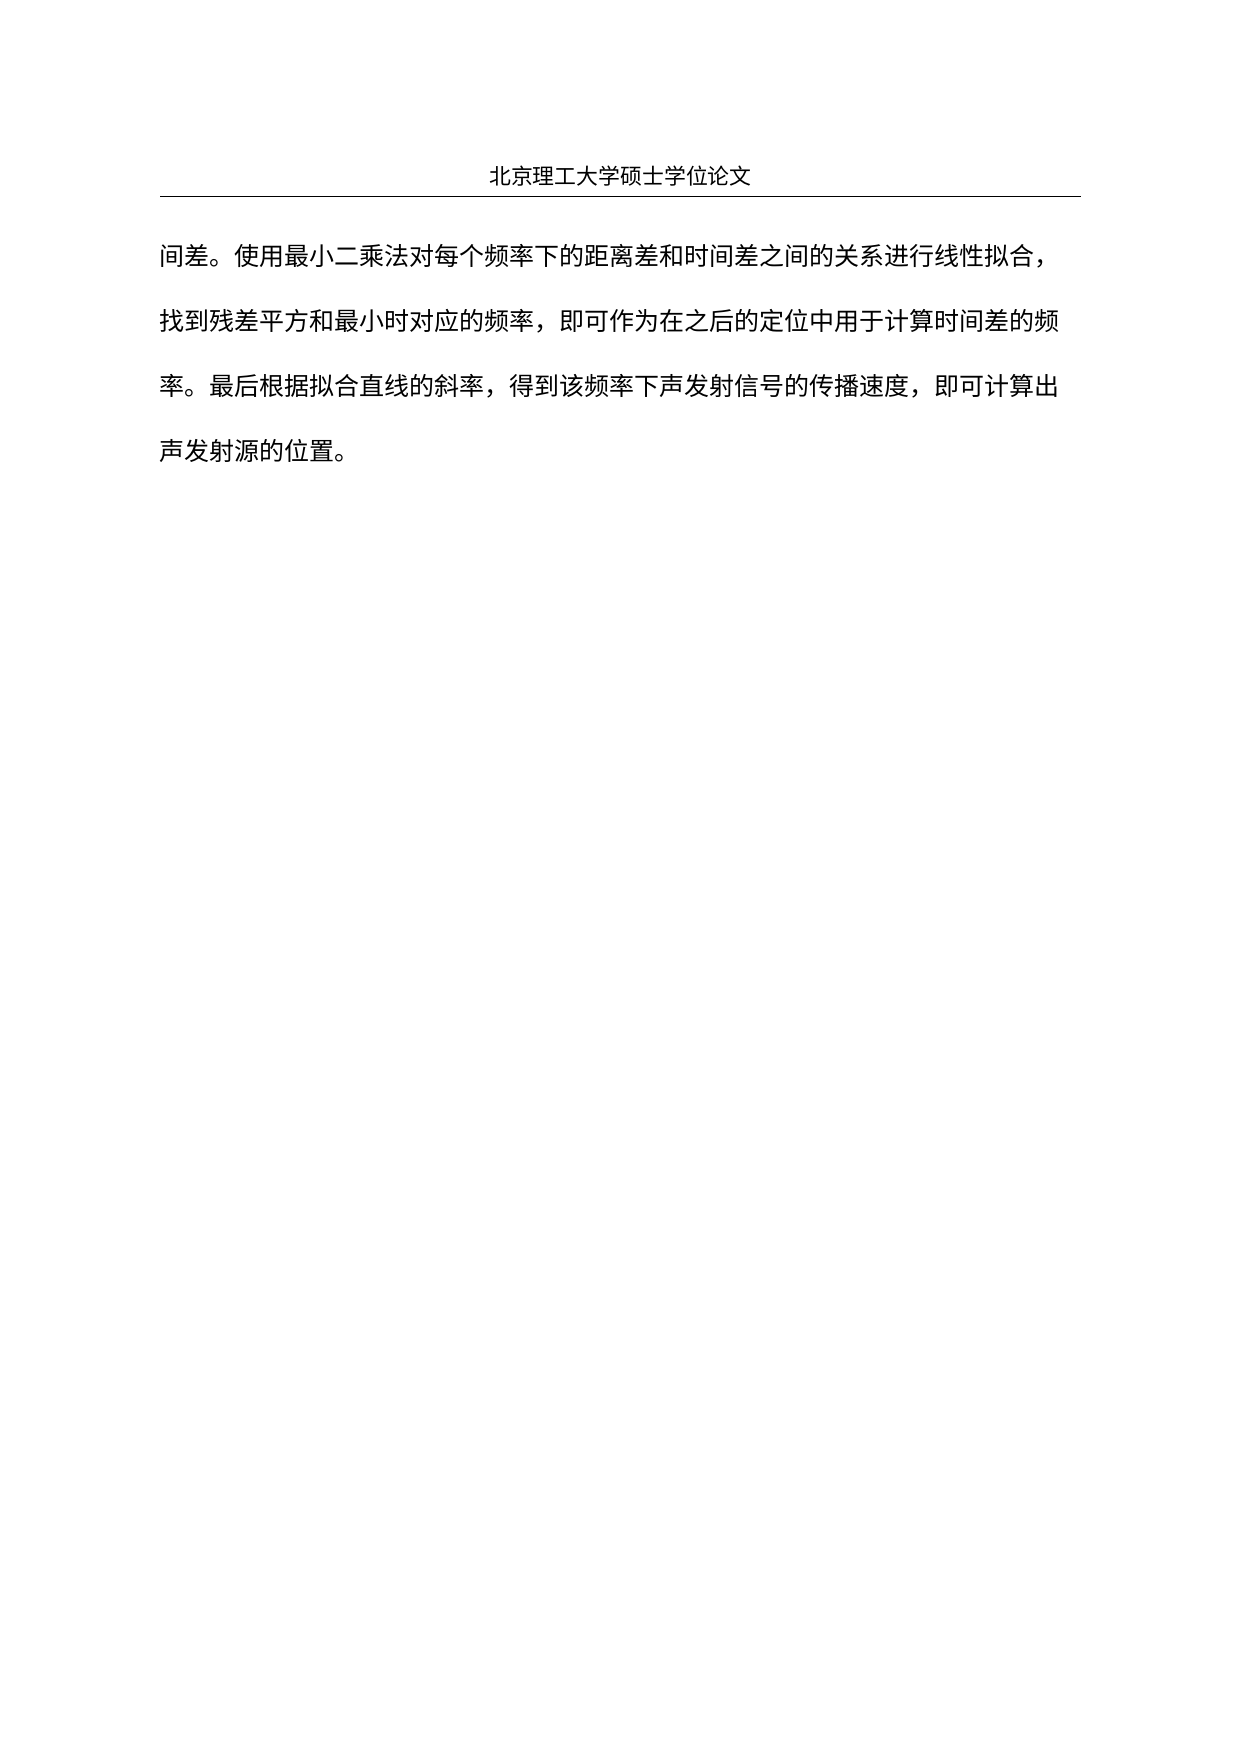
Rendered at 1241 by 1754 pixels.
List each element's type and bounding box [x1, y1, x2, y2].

text [159, 222, 1081, 482]
